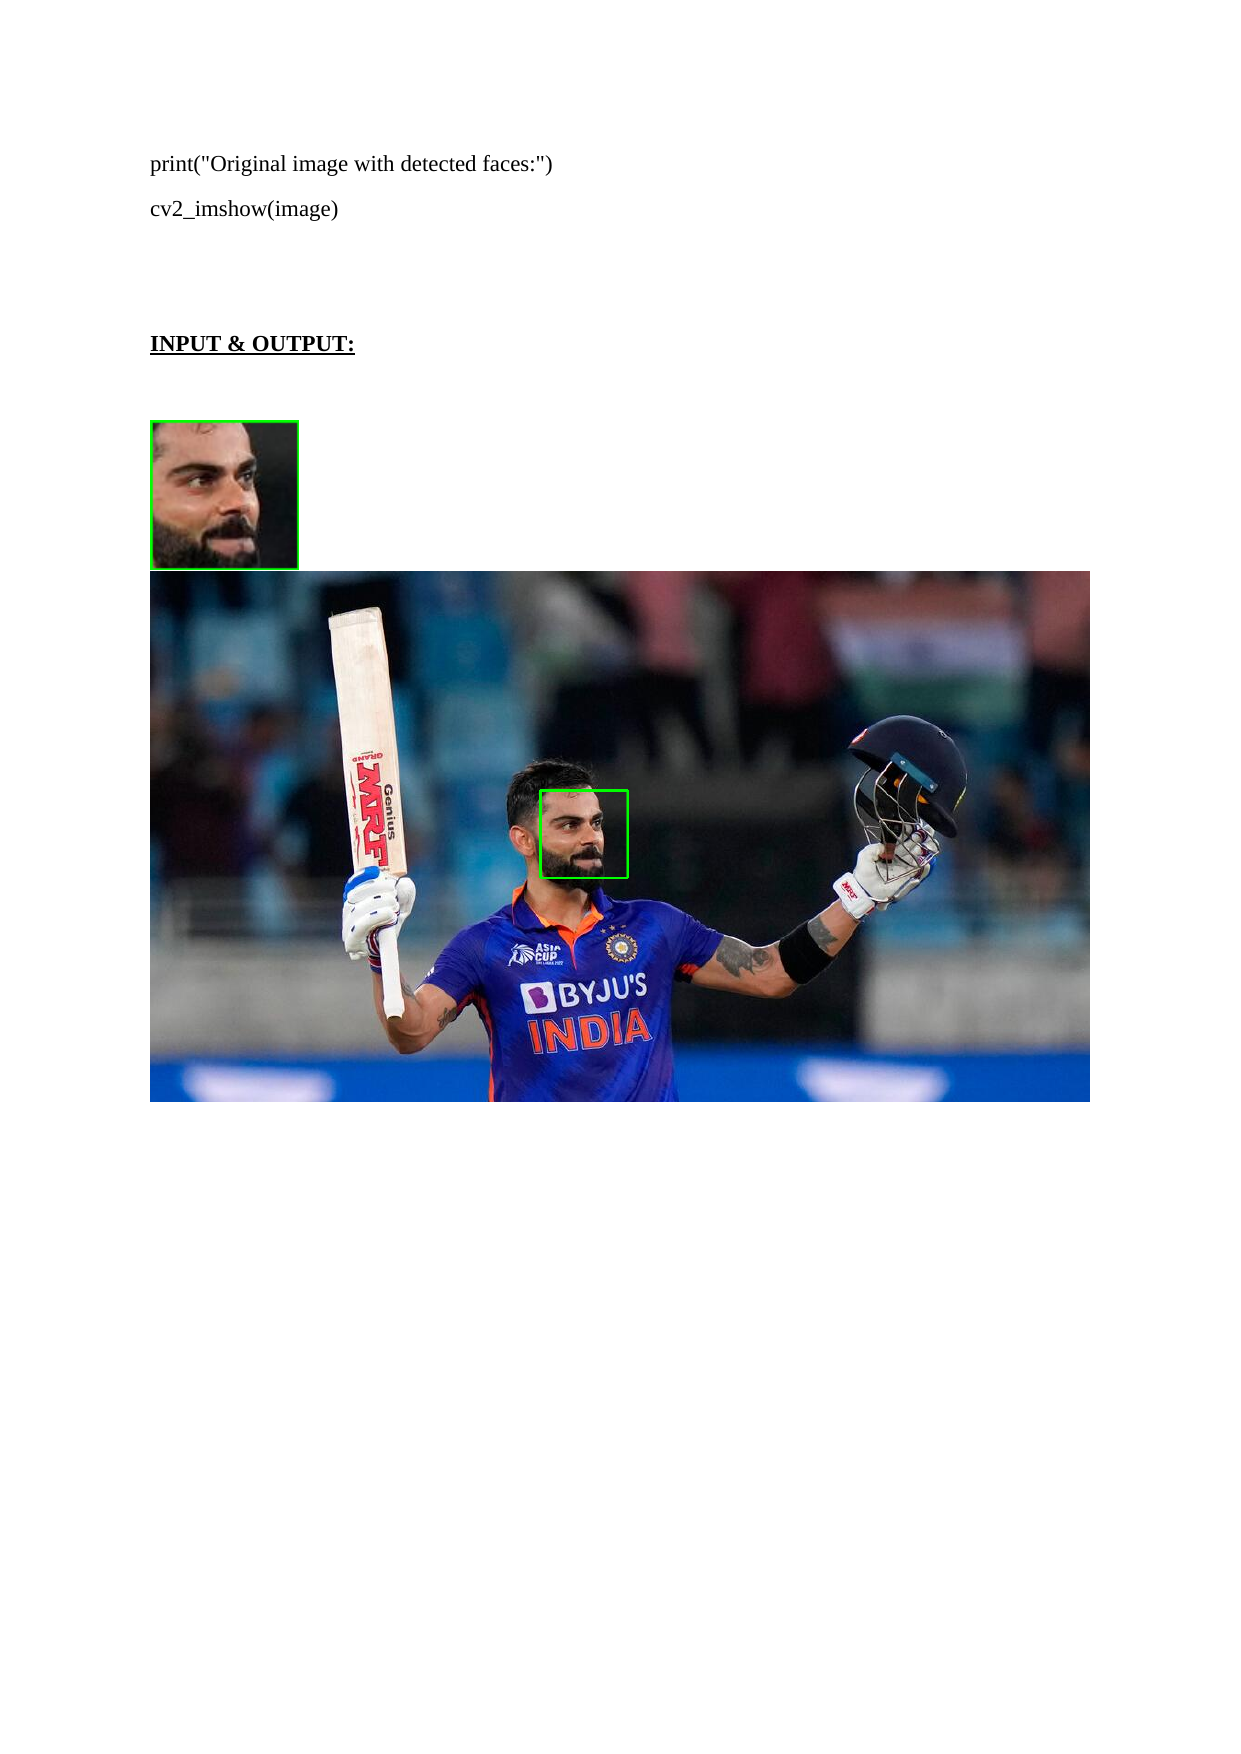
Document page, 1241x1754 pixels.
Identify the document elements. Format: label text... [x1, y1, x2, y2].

text print("Original image with detected faces:") [150, 150, 1090, 176]
picture [150, 420, 299, 570]
text INPUT & OUTPUT: [150, 330, 1090, 357]
text cv2_imshow(image) [150, 195, 1090, 221]
picture [150, 571, 1090, 1102]
